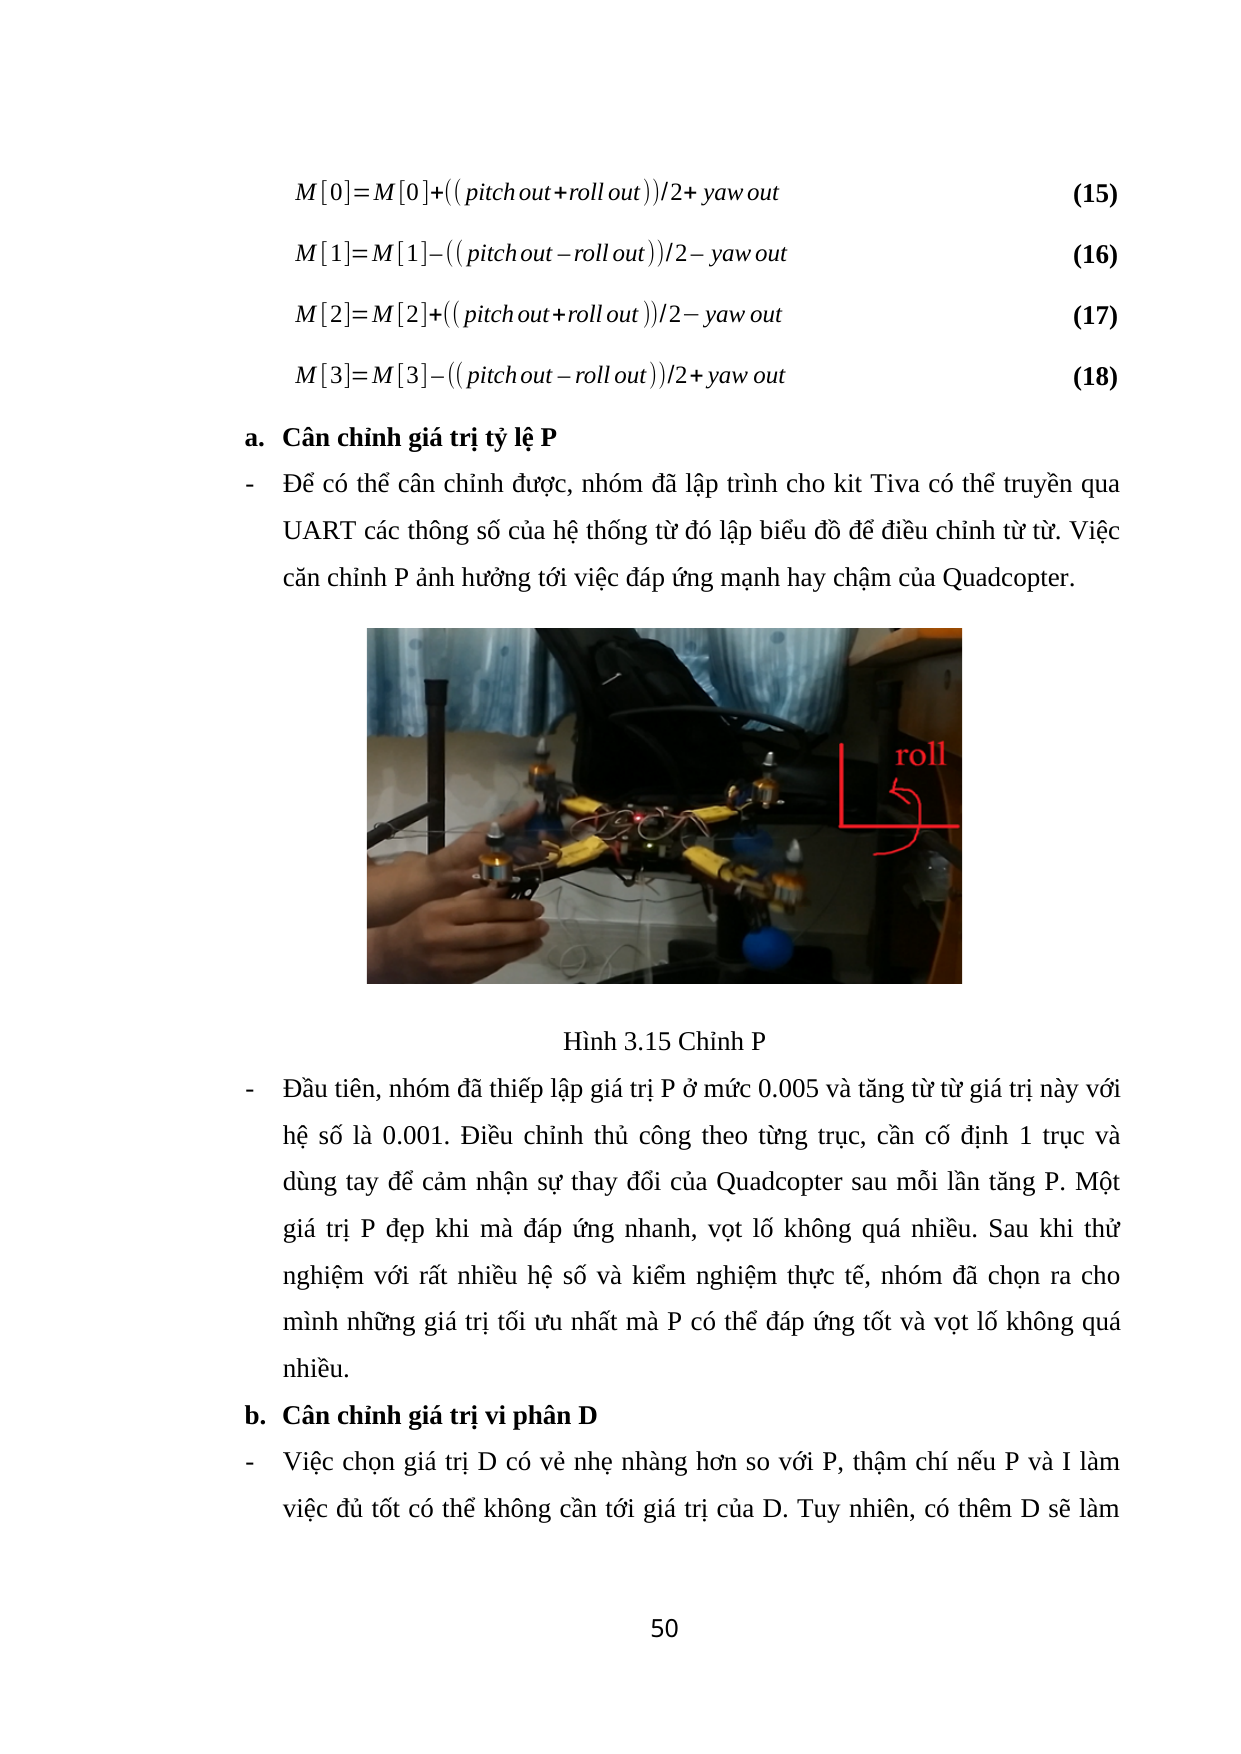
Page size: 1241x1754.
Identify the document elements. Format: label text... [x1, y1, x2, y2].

list Cân chỉnh giá trị tỷ lệ P [244, 421, 1122, 452]
picture [366, 628, 963, 984]
table_header (15) [1062, 177, 1130, 238]
table_cell (18) [1062, 360, 1130, 421]
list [245, 1445, 1122, 1523]
list Đầu tiên, nhóm đã thiếp lập giá trị P ở mức 0.005 và tăng từ từ giá trị này với hệ số là 0.001. Điều chỉnh thủ công theo từng trục, cần cố định 1 trục và dùng tay để cảm nhận sự thay đổi của Quadcopter sau mỗi lần tăng P. Một giá trị P đẹp khi mà đáp ứng nhanh, vọt lố không quá nhiều. Sau khi thử nghiệm với rất nhiều hệ số và kiểm nghiệm thực tế, nhóm đã chọn ra cho mình những giá trị tối ưu nhất mà P có thể đáp ứng tốt và vọt lố không quá nhiều. [245, 1072, 1122, 1383]
table_cell [283, 299, 1062, 360]
table_header [283, 177, 1062, 238]
table_cell [283, 238, 1062, 299]
table_cell [283, 360, 1062, 421]
list Để có thể cân chỉnh được, nhóm đã lập trình cho kit Tiva có thể truyền qua UART các thông số của hệ thống từ đó lập biểu đồ để điều chỉnh từ từ. Việc căn chỉnh P ảnh hưởng tới việc đáp ứng mạnh hay chậm của Quadcopter. [245, 468, 1122, 592]
subtitle Hình 3.15 Chỉnh P [207, 1025, 1122, 1057]
list Cân chỉnh giá trị vi phân D [244, 1399, 1122, 1430]
table_cell (16) [1062, 238, 1130, 299]
table_cell (17) [1062, 299, 1130, 360]
